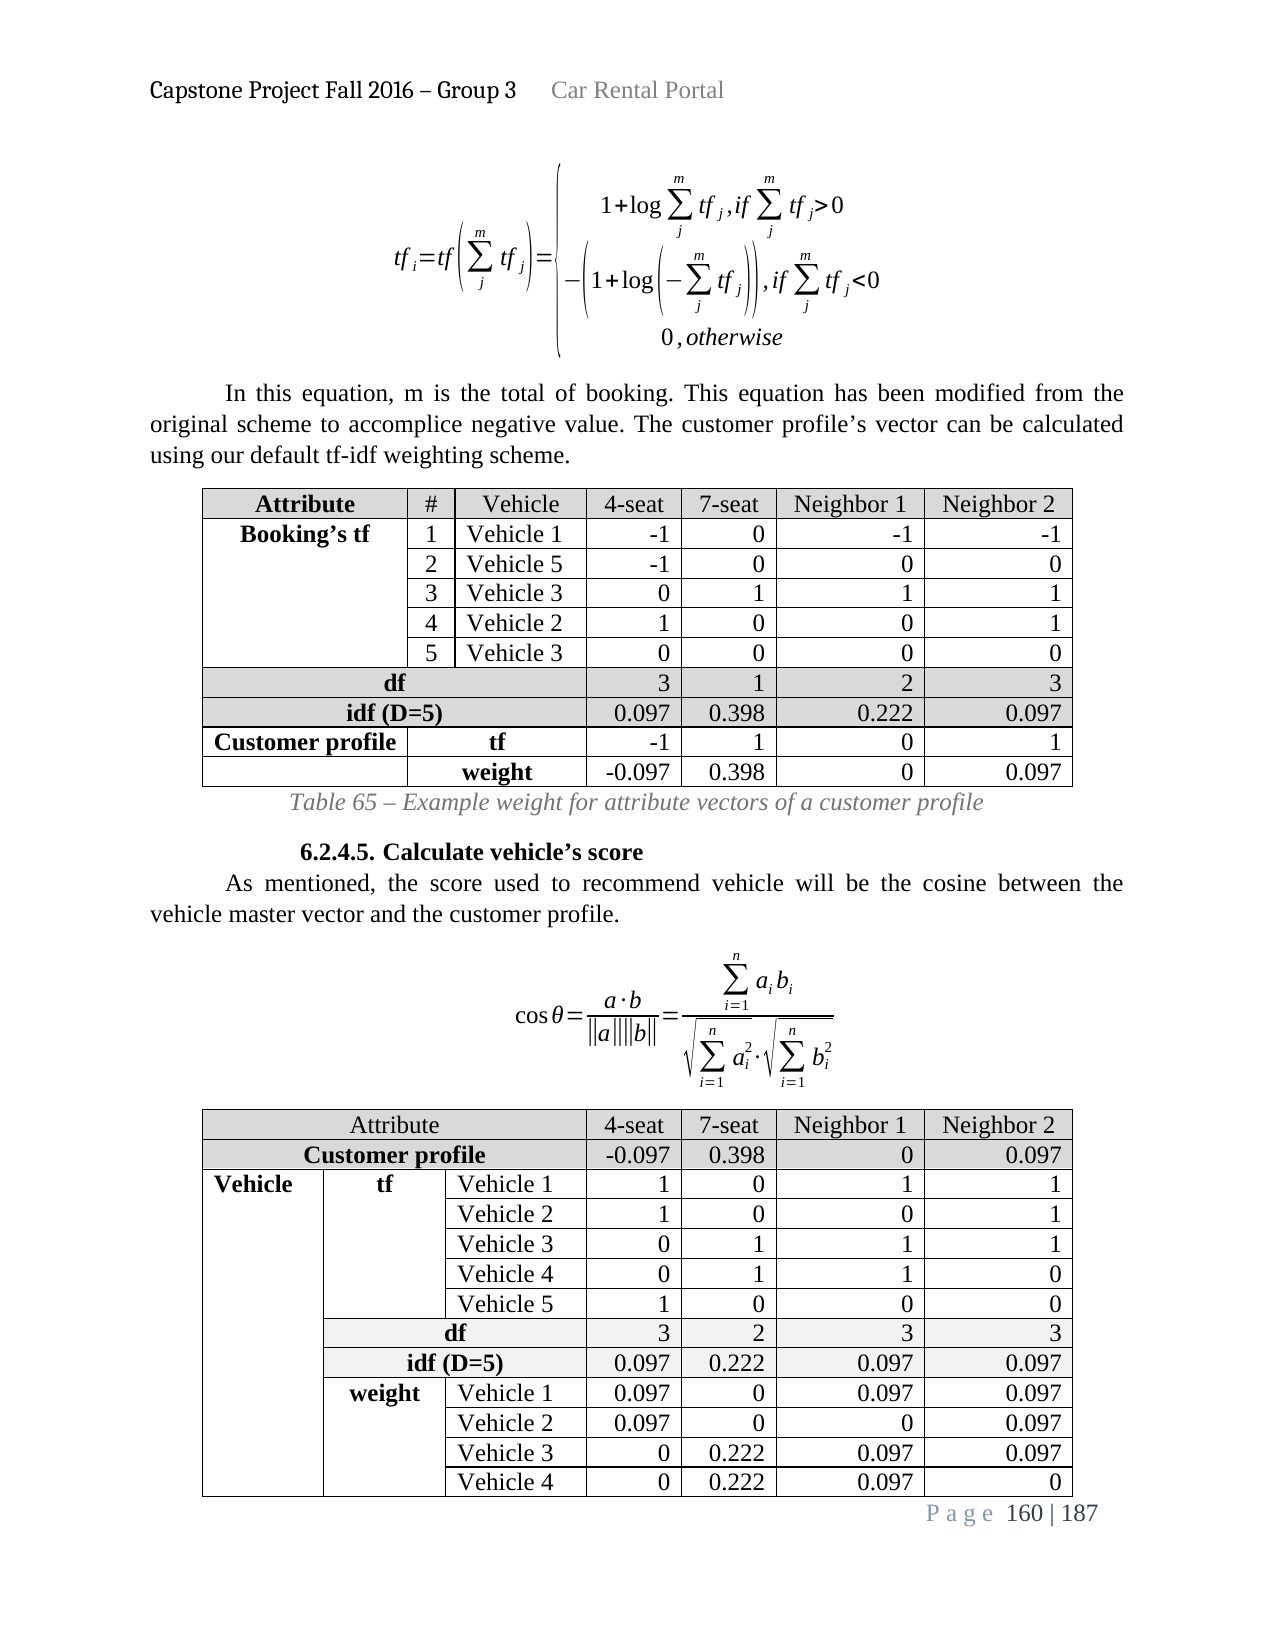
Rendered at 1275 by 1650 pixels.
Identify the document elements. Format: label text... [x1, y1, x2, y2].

text Table 65 – Example weight for attribute vectors of a customer profile [150, 787, 1125, 816]
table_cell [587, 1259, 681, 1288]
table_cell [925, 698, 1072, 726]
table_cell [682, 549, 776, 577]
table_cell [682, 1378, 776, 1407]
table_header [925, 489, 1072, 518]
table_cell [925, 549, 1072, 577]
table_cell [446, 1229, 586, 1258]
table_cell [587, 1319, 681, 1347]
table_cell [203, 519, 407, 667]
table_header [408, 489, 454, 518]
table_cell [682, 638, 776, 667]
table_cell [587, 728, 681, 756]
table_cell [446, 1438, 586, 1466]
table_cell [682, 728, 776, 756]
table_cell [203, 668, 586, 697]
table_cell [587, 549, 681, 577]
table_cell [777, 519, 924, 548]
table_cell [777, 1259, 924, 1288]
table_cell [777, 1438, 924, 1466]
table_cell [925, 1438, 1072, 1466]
subtitle Calculate vehicle’s score [300, 837, 1125, 865]
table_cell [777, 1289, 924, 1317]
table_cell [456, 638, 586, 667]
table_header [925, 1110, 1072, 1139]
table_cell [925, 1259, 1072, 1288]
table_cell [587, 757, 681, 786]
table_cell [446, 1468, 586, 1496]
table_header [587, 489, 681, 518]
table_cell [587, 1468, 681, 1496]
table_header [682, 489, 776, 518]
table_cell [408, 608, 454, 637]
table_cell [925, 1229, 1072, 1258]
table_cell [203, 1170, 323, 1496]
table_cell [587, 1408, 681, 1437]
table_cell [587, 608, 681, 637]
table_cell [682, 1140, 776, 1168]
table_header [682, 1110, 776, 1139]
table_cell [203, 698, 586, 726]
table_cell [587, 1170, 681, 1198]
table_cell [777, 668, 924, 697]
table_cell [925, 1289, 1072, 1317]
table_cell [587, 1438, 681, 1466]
text As mentioned, the score used to recommend vehicle will be the cosine between the vehicle master vector and the customer profile. [150, 868, 1125, 927]
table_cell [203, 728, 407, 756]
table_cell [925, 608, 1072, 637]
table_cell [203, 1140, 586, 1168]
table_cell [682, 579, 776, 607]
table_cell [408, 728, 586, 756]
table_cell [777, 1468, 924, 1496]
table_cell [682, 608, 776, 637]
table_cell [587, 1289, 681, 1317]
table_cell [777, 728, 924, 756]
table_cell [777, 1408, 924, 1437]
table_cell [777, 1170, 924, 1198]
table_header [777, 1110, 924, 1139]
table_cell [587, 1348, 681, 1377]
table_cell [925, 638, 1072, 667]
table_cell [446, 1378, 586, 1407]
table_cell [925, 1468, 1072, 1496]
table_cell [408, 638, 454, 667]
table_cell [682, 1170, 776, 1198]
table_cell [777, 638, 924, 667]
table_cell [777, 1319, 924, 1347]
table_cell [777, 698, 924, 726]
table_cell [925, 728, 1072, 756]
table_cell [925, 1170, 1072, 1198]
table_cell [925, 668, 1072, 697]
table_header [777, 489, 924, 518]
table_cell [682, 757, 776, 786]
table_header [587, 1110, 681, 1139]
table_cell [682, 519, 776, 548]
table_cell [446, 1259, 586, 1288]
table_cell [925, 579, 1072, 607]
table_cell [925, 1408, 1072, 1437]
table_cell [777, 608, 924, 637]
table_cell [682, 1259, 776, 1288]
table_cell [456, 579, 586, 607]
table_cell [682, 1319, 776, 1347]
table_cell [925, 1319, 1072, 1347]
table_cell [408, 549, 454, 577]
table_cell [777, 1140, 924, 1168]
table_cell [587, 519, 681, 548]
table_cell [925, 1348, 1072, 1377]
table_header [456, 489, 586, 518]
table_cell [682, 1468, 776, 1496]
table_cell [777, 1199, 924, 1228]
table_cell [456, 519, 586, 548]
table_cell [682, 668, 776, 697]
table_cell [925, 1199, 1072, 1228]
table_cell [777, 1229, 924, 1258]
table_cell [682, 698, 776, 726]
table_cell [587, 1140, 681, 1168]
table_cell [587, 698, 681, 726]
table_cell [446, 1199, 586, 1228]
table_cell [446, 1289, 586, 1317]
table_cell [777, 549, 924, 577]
text In this equation, m is the total of booking. This equation has been modified from the original scheme to accomplice negative value. The customer profile’s vector can be calculated using our default tf-idf weighting scheme. [150, 378, 1125, 469]
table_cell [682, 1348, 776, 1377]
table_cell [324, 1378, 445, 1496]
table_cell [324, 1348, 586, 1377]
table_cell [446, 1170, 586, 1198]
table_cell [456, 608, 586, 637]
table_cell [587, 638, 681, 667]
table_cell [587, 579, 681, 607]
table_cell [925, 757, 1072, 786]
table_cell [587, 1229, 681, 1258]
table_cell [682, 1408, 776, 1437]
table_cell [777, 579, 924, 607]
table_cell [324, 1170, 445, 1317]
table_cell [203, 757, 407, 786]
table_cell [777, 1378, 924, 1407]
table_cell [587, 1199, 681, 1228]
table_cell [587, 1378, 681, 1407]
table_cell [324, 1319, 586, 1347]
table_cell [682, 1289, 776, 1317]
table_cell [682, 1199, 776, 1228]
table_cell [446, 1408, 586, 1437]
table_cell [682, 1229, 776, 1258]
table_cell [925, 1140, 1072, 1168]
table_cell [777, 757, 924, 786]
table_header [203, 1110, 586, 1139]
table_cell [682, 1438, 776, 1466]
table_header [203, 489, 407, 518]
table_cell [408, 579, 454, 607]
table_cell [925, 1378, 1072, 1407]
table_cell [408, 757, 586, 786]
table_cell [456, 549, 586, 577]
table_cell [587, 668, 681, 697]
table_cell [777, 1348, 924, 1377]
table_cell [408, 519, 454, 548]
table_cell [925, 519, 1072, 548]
